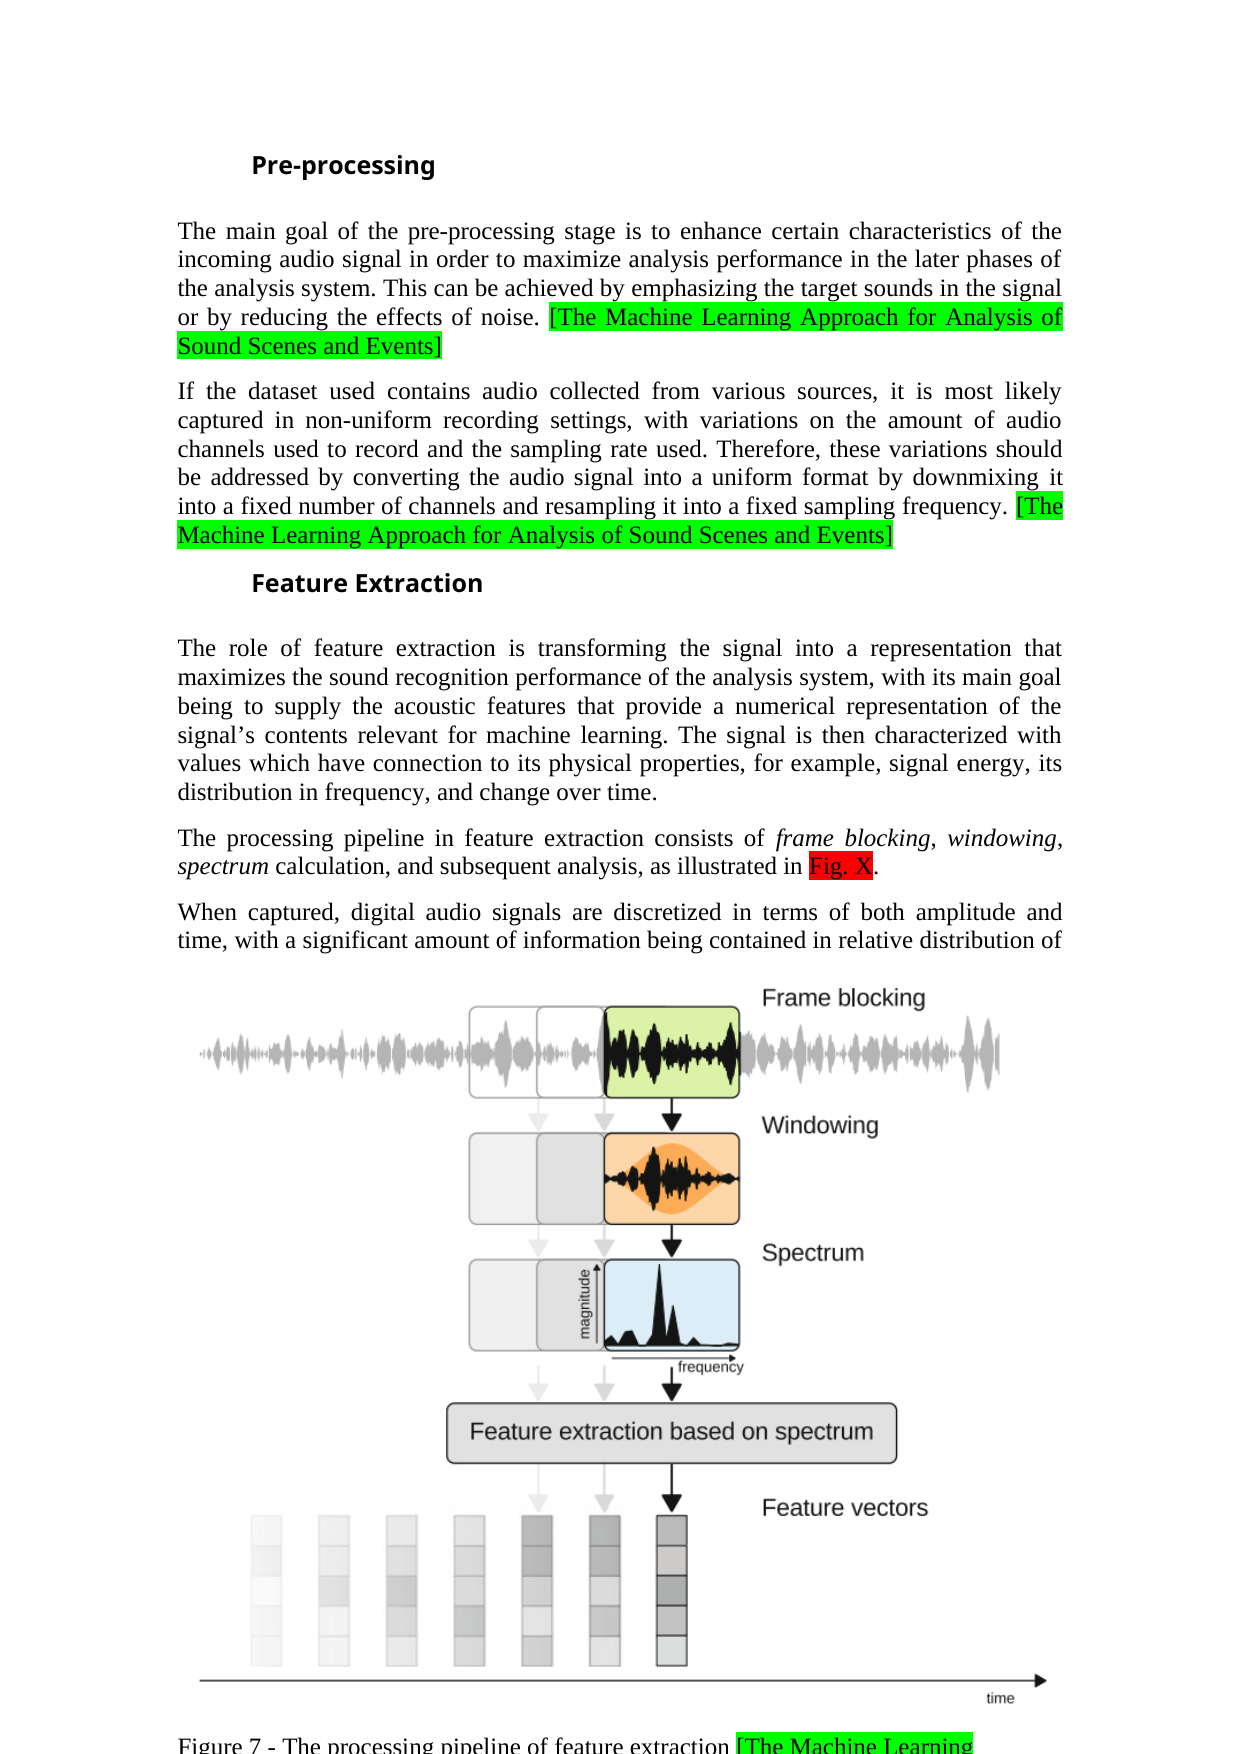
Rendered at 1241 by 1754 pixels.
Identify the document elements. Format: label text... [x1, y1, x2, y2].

text The role of feature extraction is transforming the signal into a representation that maximizes the sound recognition performance of the analysis system, with its main goal being to supply the acoustic features that provide a numerical representation of the signal’s contents relevant for machine learning. The signal is then characterized with values which have connection to its physical properties, for example, signal energy, its distribution in frequency, and change over time. [177, 633, 1063, 806]
text When captured, digital audio signals are discretized in terms of both amplitude and time, with a significant amount of information being contained in relative distribution of energy in frequency, suggesting use of frequency domain features or time-frequency representations. [177, 897, 1063, 954]
text The processing pipeline in feature extraction consists of frame blocking, windowing, spectrum calculation, and subsequent analysis, as illustrated in Fig. X. [177, 823, 1063, 880]
text The main goal of the pre-processing stage is to enhance certain characteristics of the incoming audio signal in order to maximize analysis performance in the later phases of the analysis system. This can be achieved by emphasizing the target sounds in the signal or by reducing the effects of noise. [The Machine Learning Approach for Analysis of Sound Scenes and Events] [177, 216, 1063, 359]
subtitle Pre-processing [177, 148, 1063, 182]
subtitle Feature Extraction [177, 565, 1063, 599]
text If the dataset used contains audio collected from various sources, it is most likely captured in non-uniform recording settings, with variations on the amount of audio channels used to record and the sampling rate used. Therefore, these variations should be addressed by converting the audio signal into a uniform format by downmixing it into a fixed number of channels and resampling it into a fixed sampling frequency. [The Machine Learning Approach for Analysis of Sound Scenes and Events] [177, 376, 1063, 549]
picture [177, 979, 1063, 1723]
